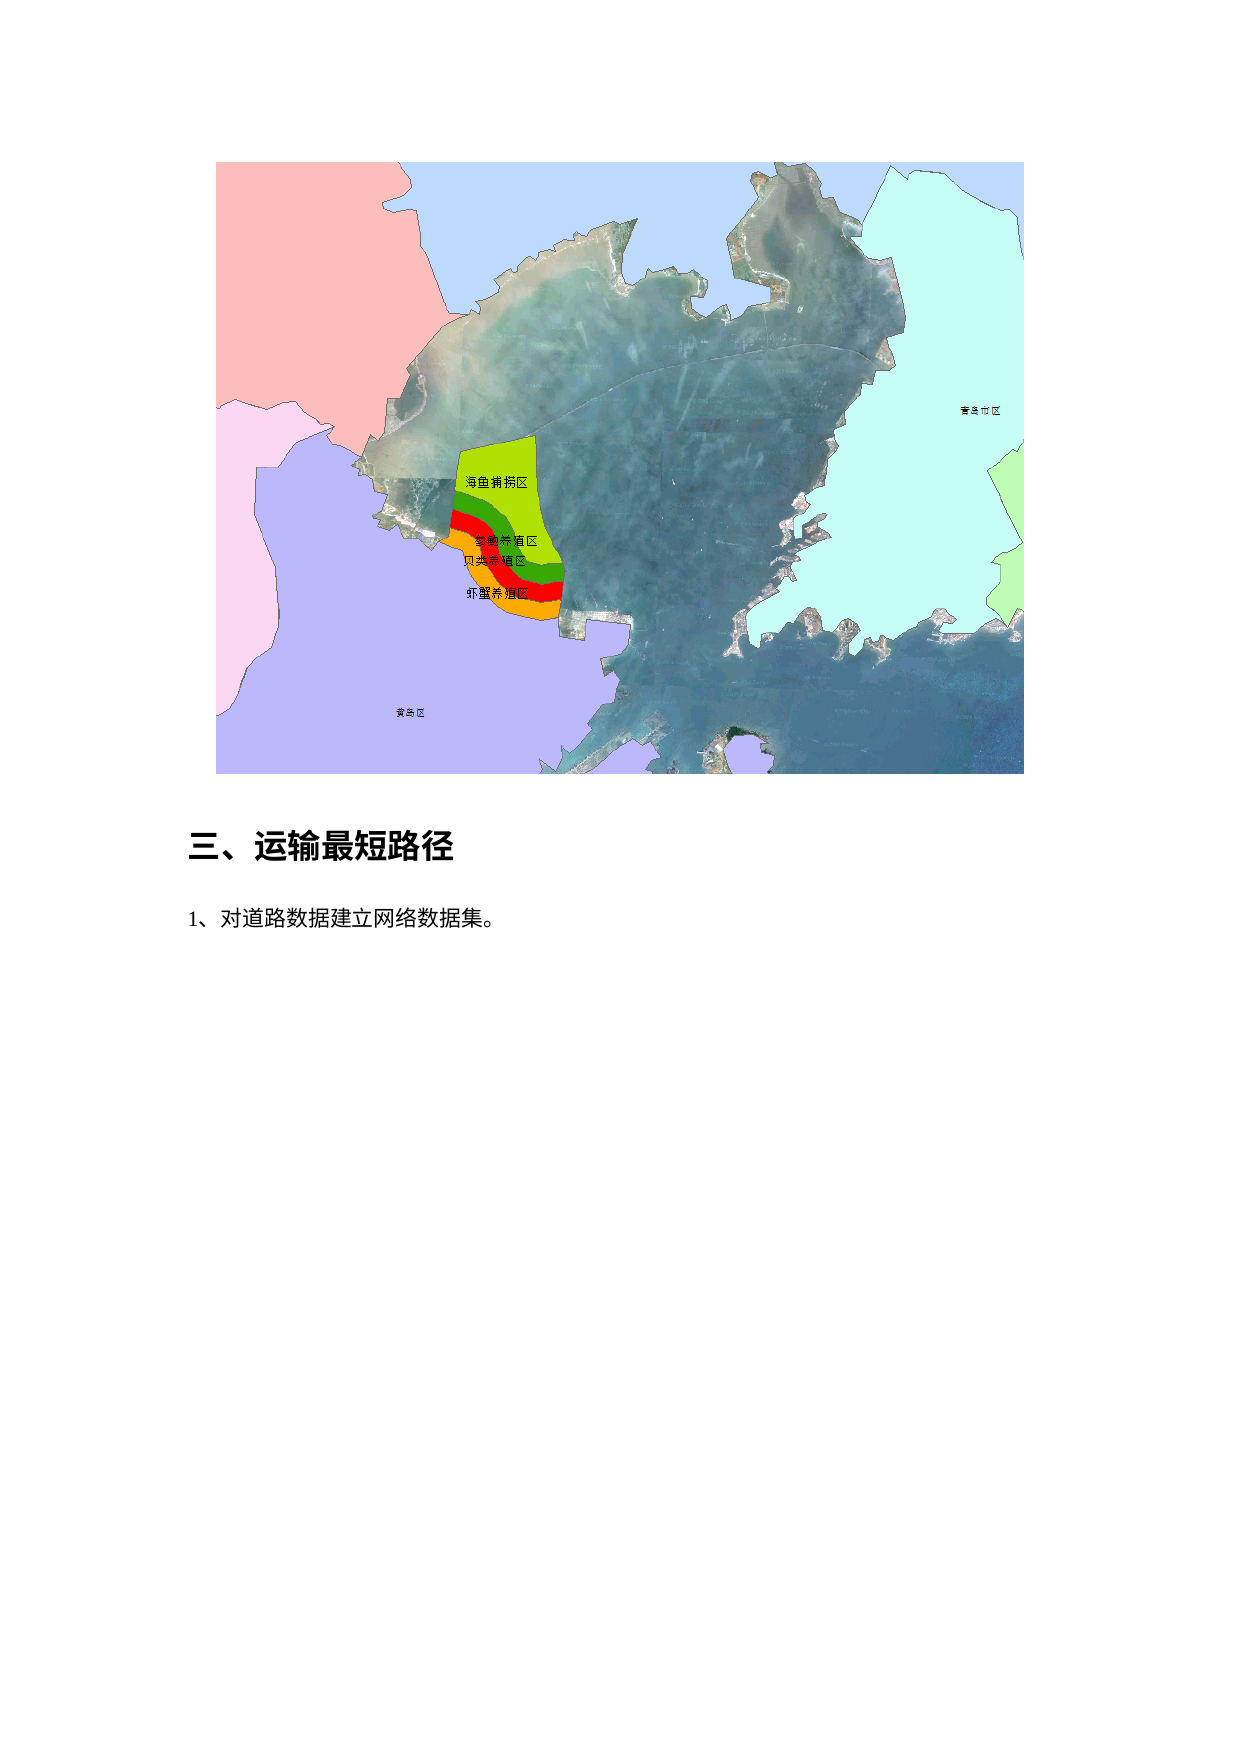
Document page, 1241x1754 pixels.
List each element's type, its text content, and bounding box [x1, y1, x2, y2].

picture [216, 162, 1024, 774]
text 1、对道路数据建立网络数据集。 [187, 901, 1053, 933]
subtitle 三、运输最短路径 [187, 812, 1053, 877]
